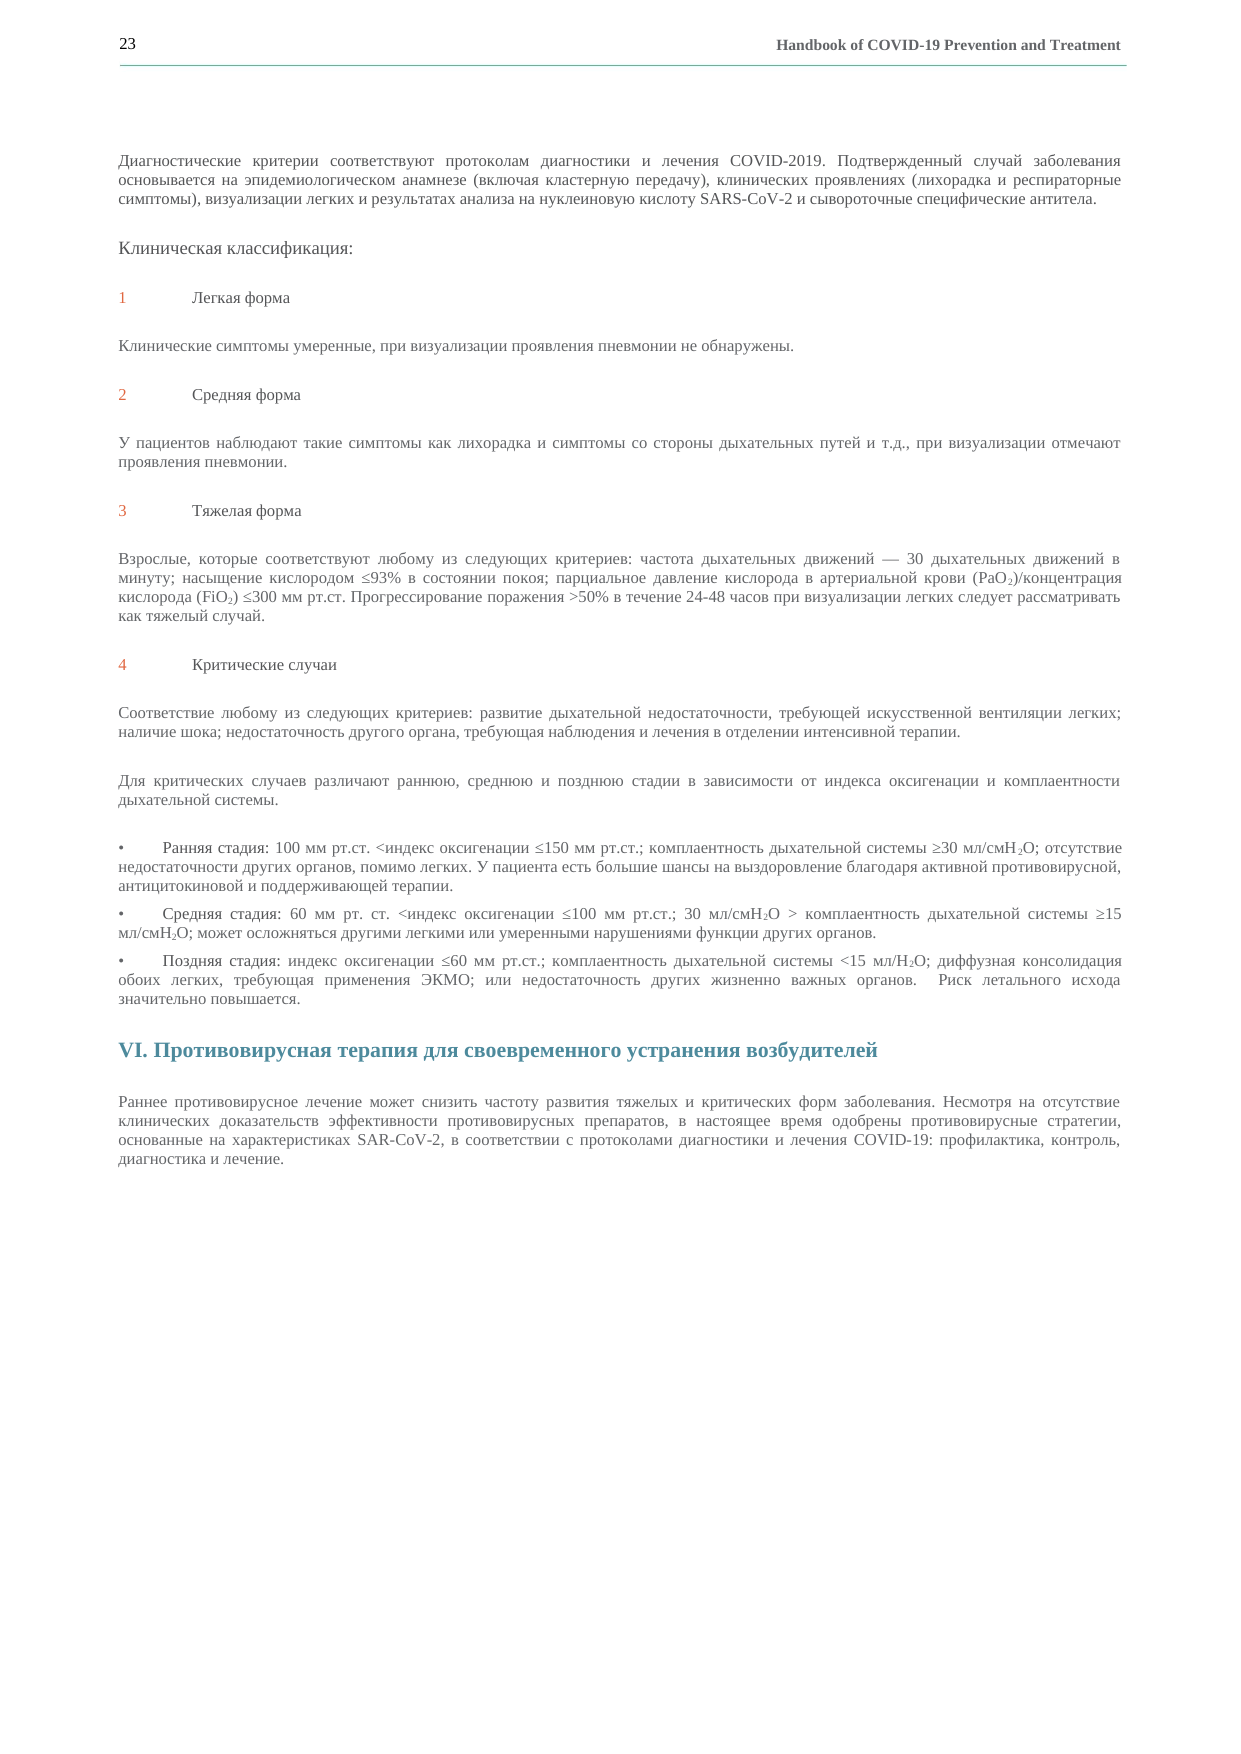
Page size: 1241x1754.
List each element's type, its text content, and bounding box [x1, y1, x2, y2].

list Средняя стадия: 60 мм рт. ст. <индекс оксигенации ≤100 мм рт.ст.; 30 мл/смН2О > комплаентность дыхательной системы ≥15 мл/смH2O; может осложняться другими легкими или умеренными нарушениями функции других органов. [118, 904, 1122, 942]
text Клиническая классификация: [118, 237, 1122, 259]
text 3 Тяжелая форма [118, 500, 1122, 519]
text 2 Средняя форма [118, 384, 1122, 404]
text Взрослые, которые соответствуют любому из следующих критериев: частота дыхательных движений — 30 дыхательных движений в минуту; насыщение кислородом ≤93% в состоянии покоя; парциальное давление кислорода в артериальной крови (РаО2)/концентрация кислорода (FiO2) ≤300 мм рт.ст. Прогрессирование поражения >50% в течение 24-48 часов при визуализации легких следует рассматривать как тяжелый случай. [118, 549, 1122, 625]
text Клинические симптомы умеренные, при визуализации проявления пневмонии не обнаружены. [118, 336, 1122, 355]
list Поздняя стадия: индекс оксигенации ≤60 мм рт.ст.; комплаентность дыхательной системы <15 мл/H2O; диффузная консолидация обоих легких, требующая применения ЭКМО; или недостаточность других жизненно важных органов. Риск летального исхода значительно повышается. [118, 950, 1122, 1008]
text Соответствие любому из следующих критериев: развитие дыхательной недостаточности, требующей искусственной вентиляции легких; наличие шока; недостаточность другого органа, требующая наблюдения и лечения в отделении интенсивной терапии. [118, 703, 1122, 741]
text Для критических случаев различают раннюю, среднюю и позднюю стадии в зависимости от индекса оксигенации и комплаентности дыхательной системы. [118, 770, 1122, 809]
text 4 Критические случаи [118, 654, 1122, 674]
text VI. Противовирусная терапия для своевременного устранения возбудителей [118, 1037, 1122, 1062]
text Диагностические критерии соответствуют протоколам диагностики и лечения COVID-2019. Подтвержденный случай заболевания основывается на эпидемиологическом анамнезе (включая кластерную передачу), клинических проявлениях (лихорадка и респираторные симптомы), визуализации легких и результатах анализа на нуклеиновую кислоту SARS-CoV-2 и сывороточные специфические антитела. [118, 151, 1122, 208]
text У пациентов наблюдают такие симптомы как лихорадка и симптомы со стороны дыхательных путей и т.д., при визуализации отмечают проявления пневмонии. [118, 433, 1122, 471]
text Раннее противовирусное лечение может снизить частоту развития тяжелых и критических форм заболевания. Несмотря на отсутствие клинических доказательств эффективности противовирусных препаратов, в настоящее время одобрены противовирусные стратегии, основанные на характеристиках SAR-CoV-2, в соответствии с протоколами диагностики и лечения COVID-19: профилактика, контроль, диагностика и лечение. [118, 1091, 1122, 1168]
text 1 Легкая форма [118, 288, 1122, 307]
list Ранняя стадия: 100 мм рт.ст. <индекс оксигенации ≤150 мм рт.ст.; комплаентность дыхательной системы ≥30 мл/смН2О; отсутствие недостаточности других органов, помимо легких. У пациента есть большие шансы на выздоровление благодаря активной противовирусной, антицитокиновой и поддерживающей терапии. [118, 838, 1122, 895]
picture [119, 53, 1127, 72]
